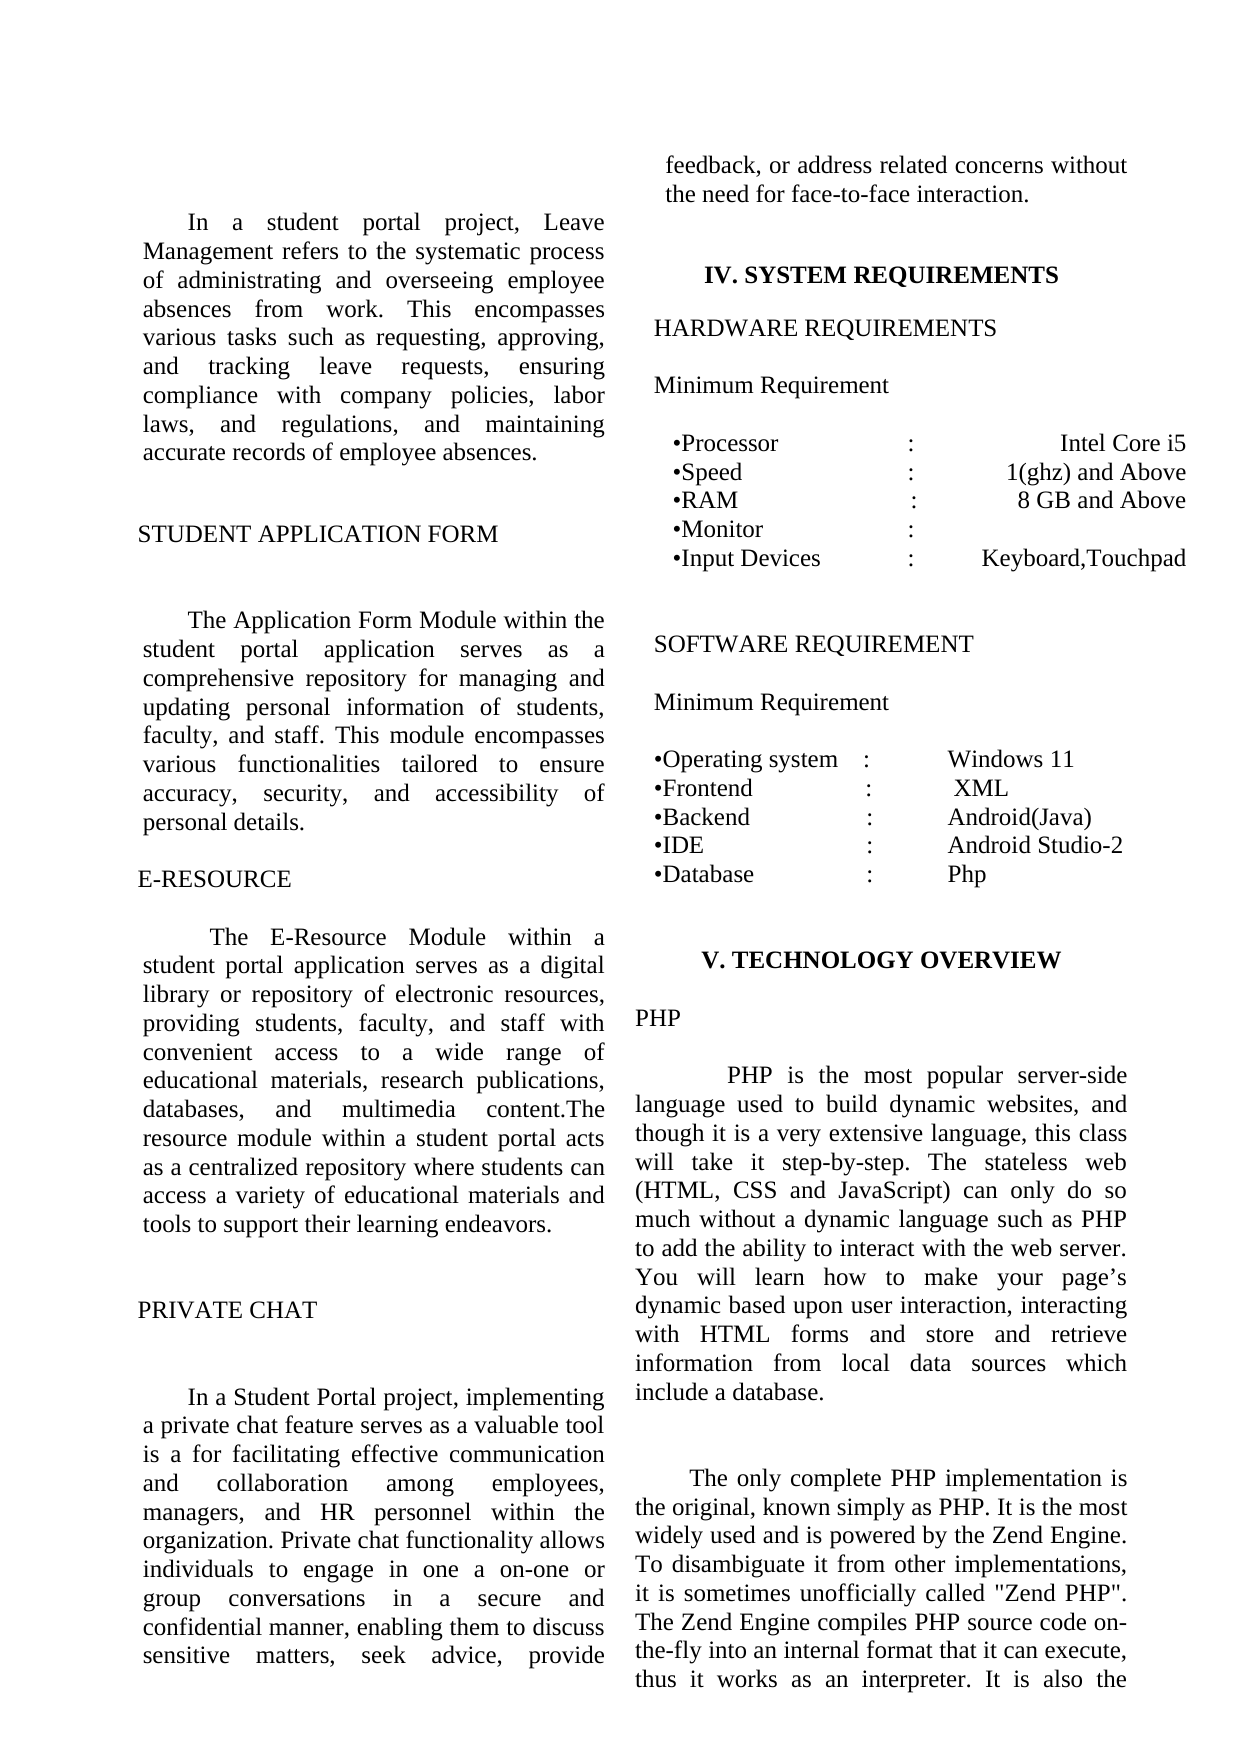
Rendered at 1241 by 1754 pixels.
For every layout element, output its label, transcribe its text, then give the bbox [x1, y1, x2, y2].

text E-RESOURCE [112, 864, 605, 893]
text Minimum Requirement [635, 371, 1128, 399]
text V. TECHNOLOGY OVERVIEW [635, 946, 1128, 974]
text •Database : Php [635, 859, 1128, 888]
text •Operating system : Windows 11 [635, 744, 1128, 773]
text Minimum Requirement [635, 687, 1128, 716]
text •RAM : 8 GB and Above [672, 486, 1128, 514]
text PRIVATE CHAT [112, 1295, 605, 1324]
text PHP is the most popular server-side language used to build dynamic websites, and though it is a very extensive language, this class will take it step-by-step. The stateless web (HTML, CSS and JavaScript) can only do so much without a dynamic language such as PHP to add the ability to interact with the web server. You will learn how to make your page’s dynamic based upon user interaction, interacting with HTML forms and store and retrieve information from local data sources which include a database. [635, 1061, 1128, 1406]
text PHP [635, 1003, 1128, 1032]
text •Speed : 1(ghz) and Above [672, 457, 1128, 486]
text •IDE : Android Studio-2 [635, 831, 1128, 859]
text •Frontend : XML [635, 773, 1128, 802]
text The Application Form Module within the student portal application serves as a comprehensive repository for managing and updating personal information of students, faculty, and staff. This module encompasses various functionalities tailored to ensure accuracy, security, and accessibility of personal details. [112, 605, 605, 835]
text STUDENT APPLICATION FORM [112, 519, 605, 548]
text The E-Resource Module within a student portal application serves as a digital library or repository of electronic resources, providing students, faculty, and staff with convenient access to a wide range of educational materials, research publications, databases, and multimedia content.The resource module within a student portal acts as a centralized repository where students can access a variety of educational materials and tools to support their learning endeavors. [112, 922, 605, 1238]
text SOFTWARE REQUIREMENT [635, 629, 1128, 658]
text In a Student Portal project, implementing a private chat feature serves as a valuable tool is a for facilitating effective communication and collaboration among employees, managers, and HR personnel within the organization. Private chat functionality allows individuals to engage in one a on-one or group conversations in a secure and confidential manner, enabling them to discuss sensitive matters, seek advice, provide feedback, or address related concerns without the need for face-to-face interaction. [112, 1382, 605, 1669]
text •Monitor : 15.6 [672, 514, 1128, 543]
text •Backend : Android(Java) [635, 802, 1128, 831]
text •Input Devices : Keyboard,Touchpad [672, 543, 1128, 572]
text IV. SYSTEM REQUIREMENTS [635, 260, 1128, 289]
text •Processor : Intel Core i5 [672, 428, 1128, 457]
text HARDWARE REQUIREMENTS [635, 313, 1128, 342]
text In a student portal project, Leave Management refers to the systematic process of administrating and overseeing employee absences from work. This encompasses various tasks such as requesting, approving, and tracking leave requests, ensuring compliance with company policies, labor laws, and regulations, and maintaining accurate records of employee absences. [112, 207, 605, 466]
